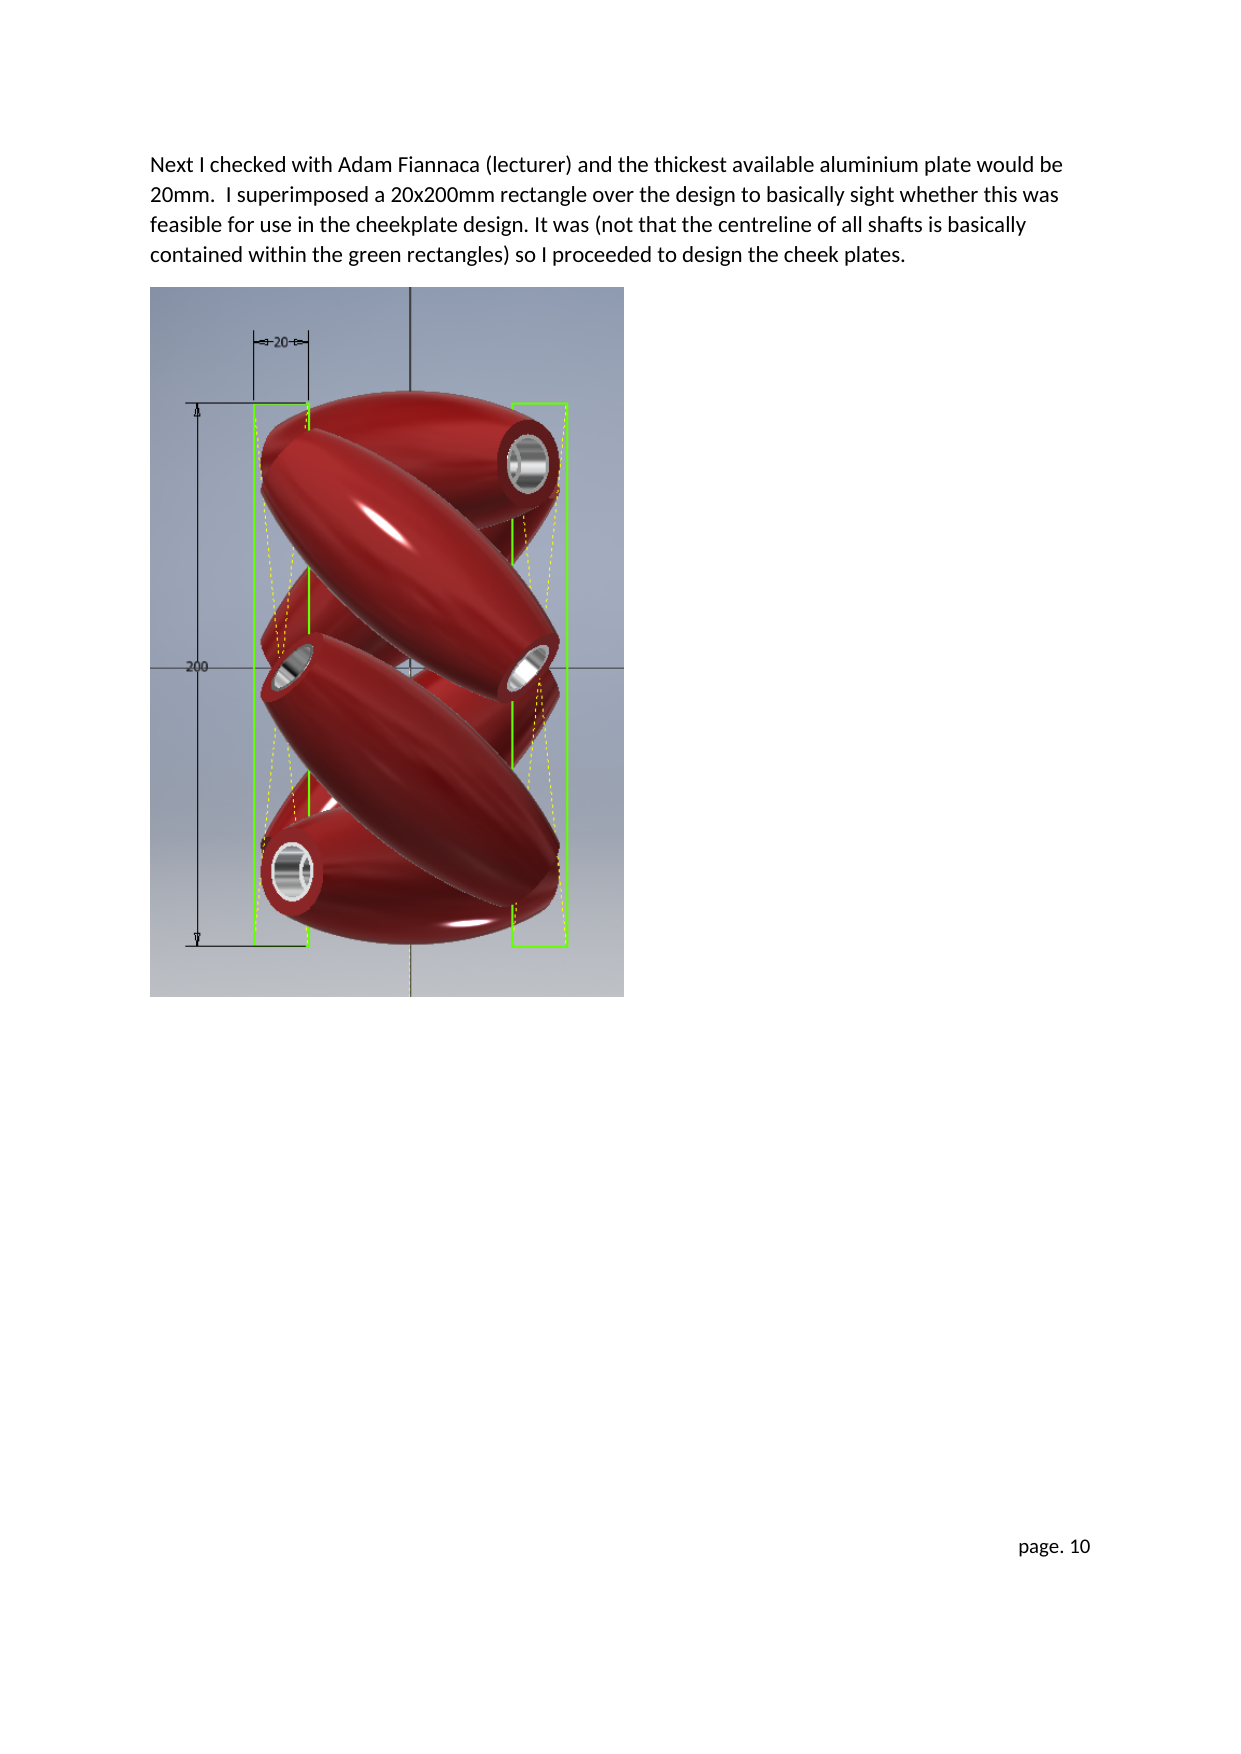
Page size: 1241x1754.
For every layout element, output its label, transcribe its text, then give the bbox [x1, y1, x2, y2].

picture [150, 287, 624, 997]
text Next I checked with Adam Fiannaca (lecturer) and the thickest available aluminium plate would be 20mm. I superimposed a 20x200mm rectangle over the design to basically sight whether this was feasible for use in the cheekplate design. It was (not that the centreline of all shafts is basically contained within the green rectangles) so I proceeded to design the cheek plates. [150, 150, 1090, 269]
